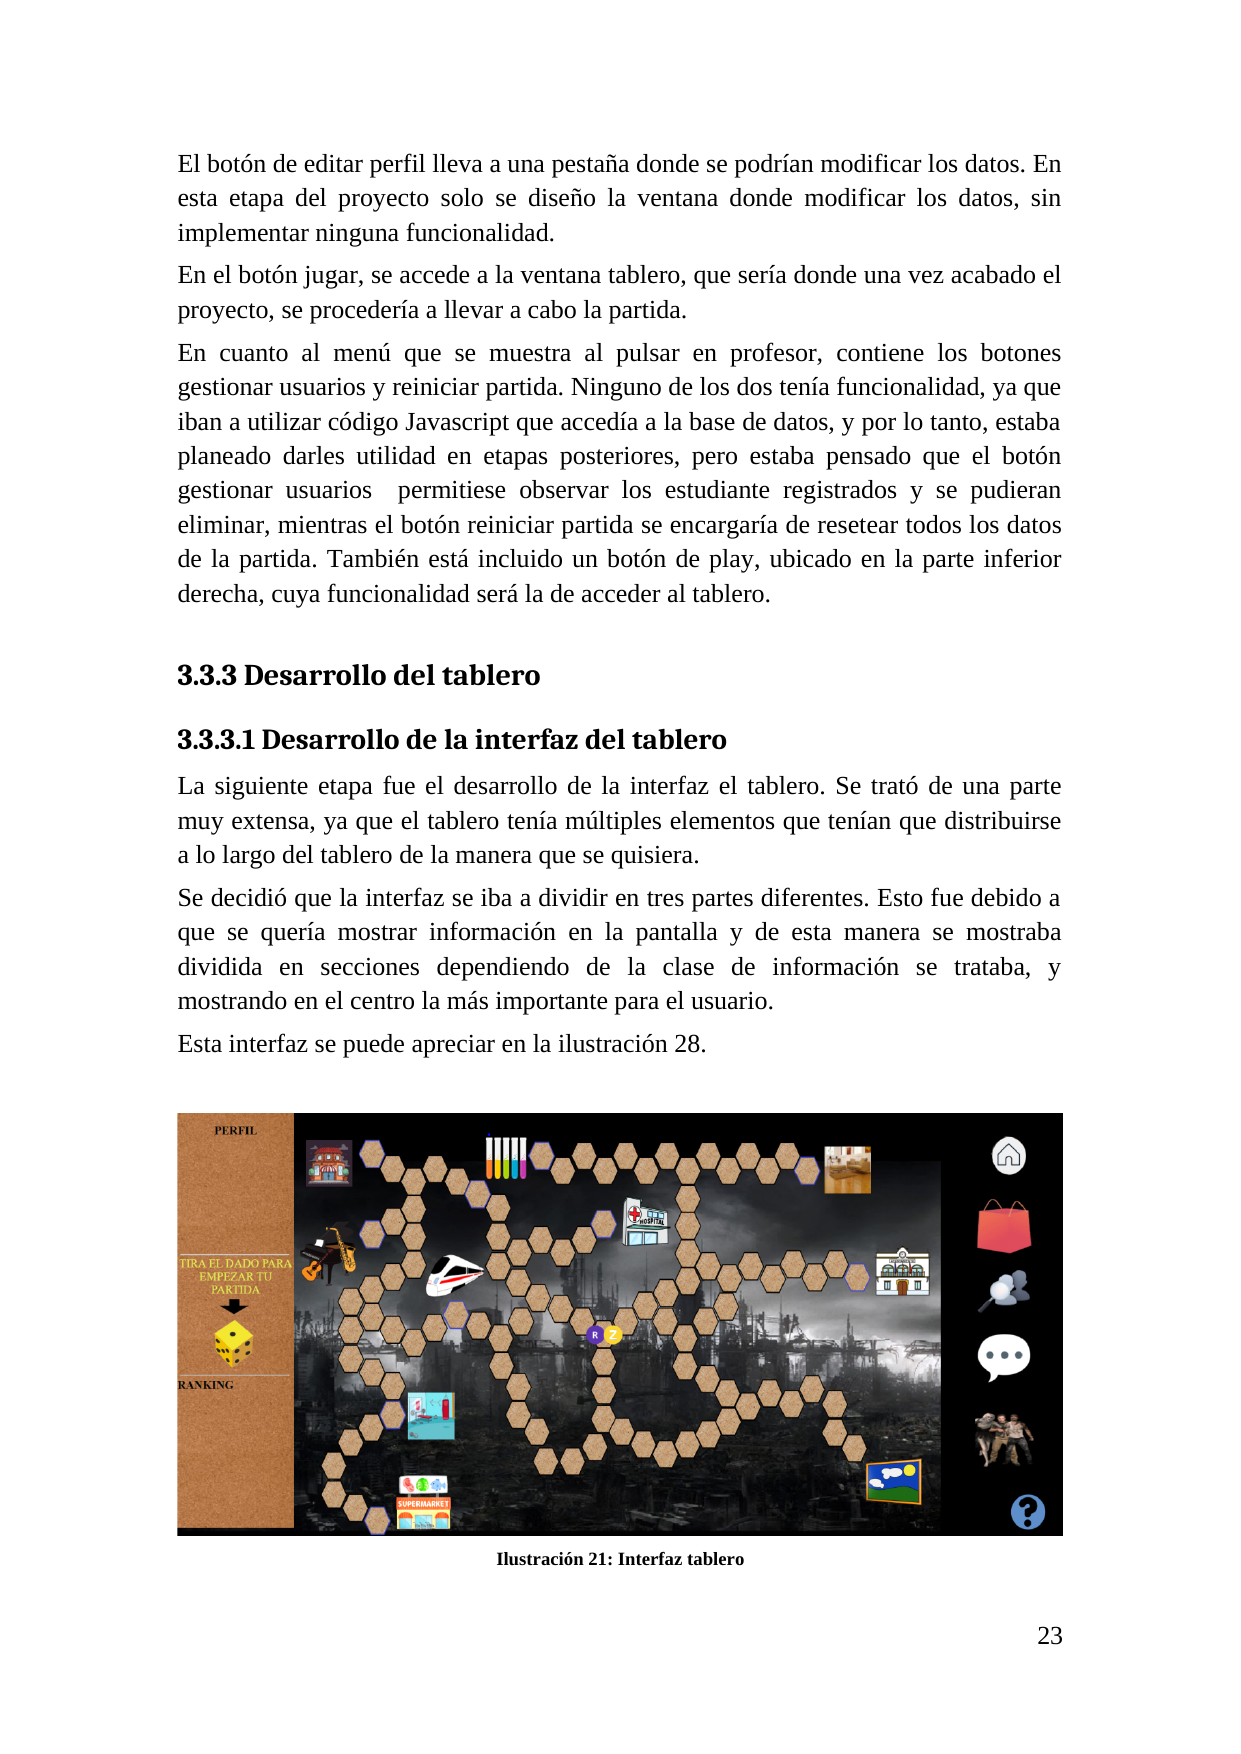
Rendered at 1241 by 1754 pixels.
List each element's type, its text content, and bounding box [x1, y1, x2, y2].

text 3.3.3.1 Desarrollo de la interfaz del tablero [177, 723, 1063, 757]
subtitle 3.3.3 Desarrollo del tablero [177, 658, 1063, 693]
picture [177, 1113, 1063, 1536]
text Esta interfaz se puede apreciar en la ilustración 28. [177, 1028, 1063, 1058]
text El botón de editar perfil lleva a una pestaña donde se podrían modificar los datos. En esta etapa del proyecto solo se diseño la ventana donde modificar los datos, sin implementar ninguna funcionalidad. [177, 148, 1063, 247]
text Se decidió que la interfaz se iba a dividir en tres partes diferentes. Esto fue debido a que se quería mostrar información en la pantalla y de esta manera se mostraba dividida en secciones dependiendo de la clase de información se trataba, y mostrando en el centro la más importante para el usuario. [177, 882, 1063, 1015]
text La siguiente etapa fue el desarrollo de la interfaz el tablero. Se trató de una parte muy extensa, ya que el tablero tenía múltiples elementos que tenían que distribuirse a lo largo del tablero de la manera que se quisiera. [177, 770, 1063, 869]
text En el botón jugar, se accede a la ventana tablero, que sería donde una vez acabado el proyecto, se procedería a llevar a cabo la partida. [177, 259, 1063, 324]
text En cuanto al menú que se muestra al pulsar en profesor, contiene los botones gestionar usuarios y reiniciar partida. Ninguno de los dos tenía funcionalidad, ya que iban a utilizar código Javascript que accedía a la base de datos, y por lo tanto, estaba planeado darles utilidad en etapas posteriores, pero estaba pensado que el botón gestionar usuarios permitiese observar los estudiante registrados y se pudieran eliminar, mientras el botón reiniciar partida se encargaría de resetear todos los datos de la partida. También está incluido un botón de play, ubicado en la parte inferior derecha, cuya funcionalidad será la de acceder al tablero. [177, 337, 1063, 608]
text Ilustración 21: Interfaz tablero [177, 1548, 1063, 1570]
